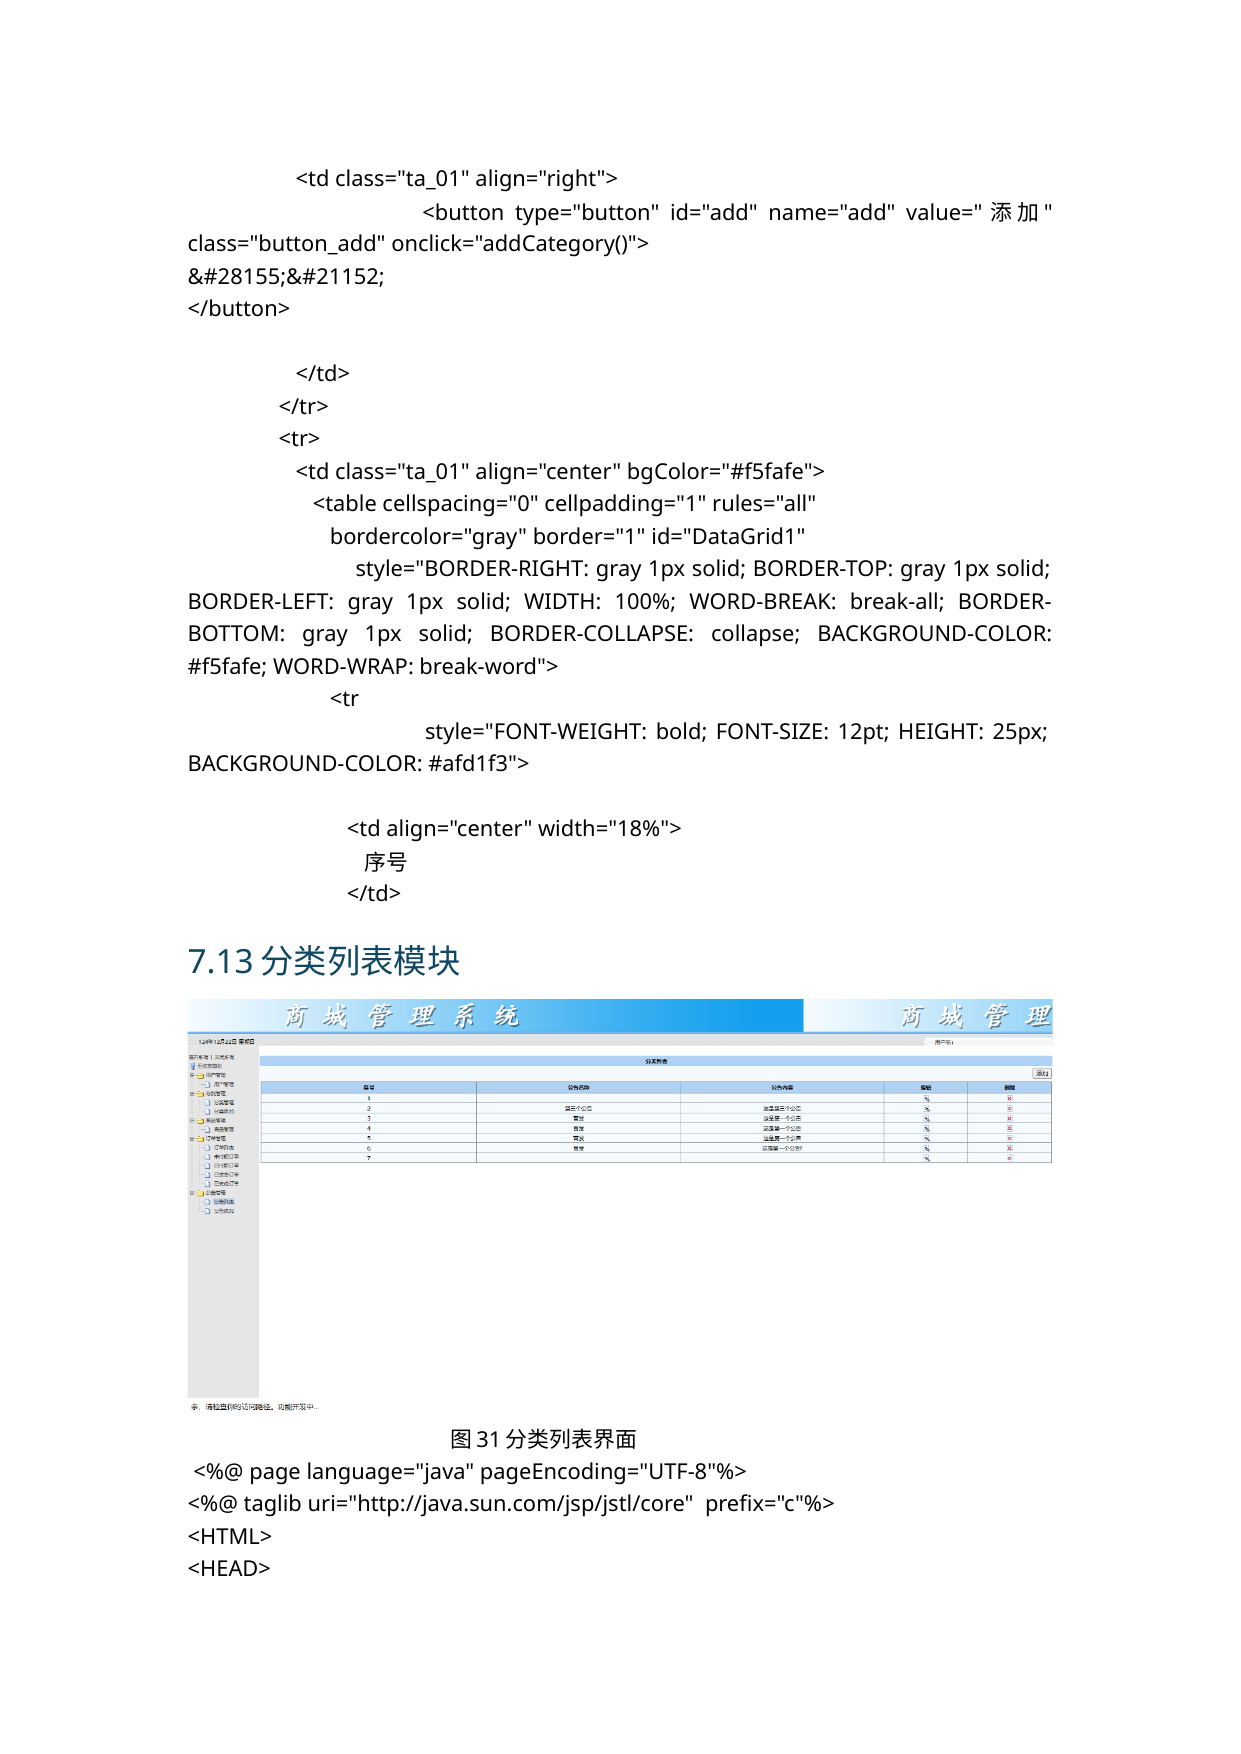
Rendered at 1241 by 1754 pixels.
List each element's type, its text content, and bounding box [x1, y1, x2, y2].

text <td align="center" width="18%"> [187, 812, 1053, 844]
text </td> [187, 877, 1053, 909]
text 图31分类列表界面 [187, 1422, 1053, 1454]
text </button> [187, 292, 1053, 324]
picture [187, 999, 1053, 1417]
text <HEAD> [187, 1552, 1053, 1584]
text 序号 [187, 844, 1053, 877]
text <button type="button" id="add" name="add" value="添加" class="button_add" onclick="addCategory()"> [187, 194, 1053, 259]
text style="BORDER-RIGHT: gray 1px solid; BORDER-TOP: gray 1px solid; BORDER-LEFT: gray 1px solid; WIDTH: 100%; WORD-BREAK: break-all; BORDER-BOTTOM: gray 1px solid; BORDER-COLLAPSE: collapse; BACKGROUND-COLOR: #f5fafe; WORD-WRAP: break-word"> [187, 552, 1053, 682]
text bordercolor="gray" border="1" id="DataGrid1" [187, 519, 1053, 552]
text style="FONT-WEIGHT: bold; FONT-SIZE: 12pt; HEIGHT: 25px; BACKGROUND-COLOR: #afd1f3"> [187, 714, 1053, 779]
text <%@ page language="java" pageEncoding="UTF-8"%> [187, 1454, 1053, 1487]
text <%@ taglib uri="http://java.sun.com/jsp/jstl/core" prefix="c"%> [187, 1487, 1053, 1519]
text &#28155;&#21152; [187, 259, 1053, 292]
text <HTML> [187, 1519, 1053, 1552]
text <td class="ta_01" align="center" bgColor="#f5fafe"> [187, 454, 1053, 487]
text </tr> [187, 389, 1053, 422]
subtitle 7.13分类列表模块 [187, 926, 1053, 991]
text </td> [187, 357, 1053, 389]
text <table cellspacing="0" cellpadding="1" rules="all" [187, 487, 1053, 519]
text <tr> [187, 422, 1053, 454]
text <td class="ta_01" align="right"> [187, 162, 1053, 194]
text <tr [187, 682, 1053, 714]
